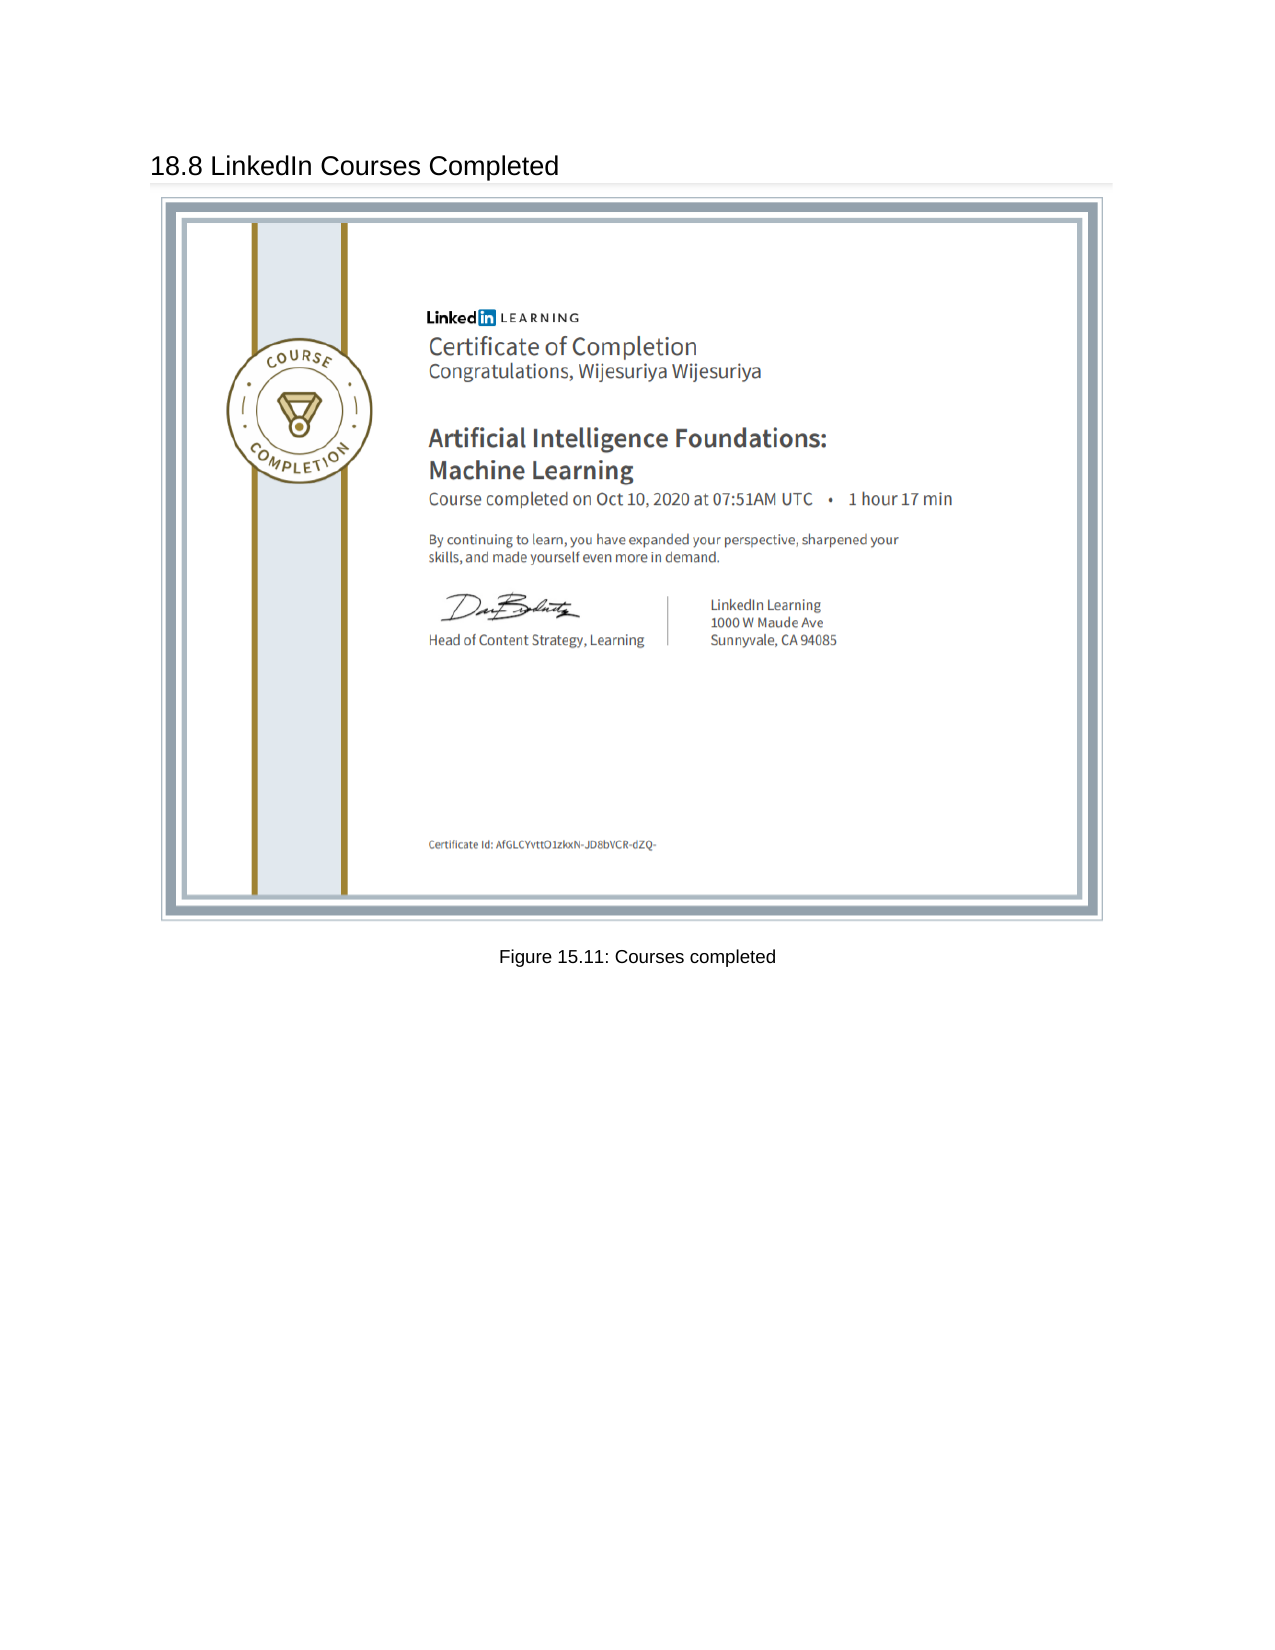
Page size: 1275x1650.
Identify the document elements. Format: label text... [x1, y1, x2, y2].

text Figure 15.11: Courses completed [150, 946, 1125, 968]
picture [150, 183, 1113, 928]
subtitle 18.8 LinkedIn Courses Completed [150, 150, 1125, 181]
